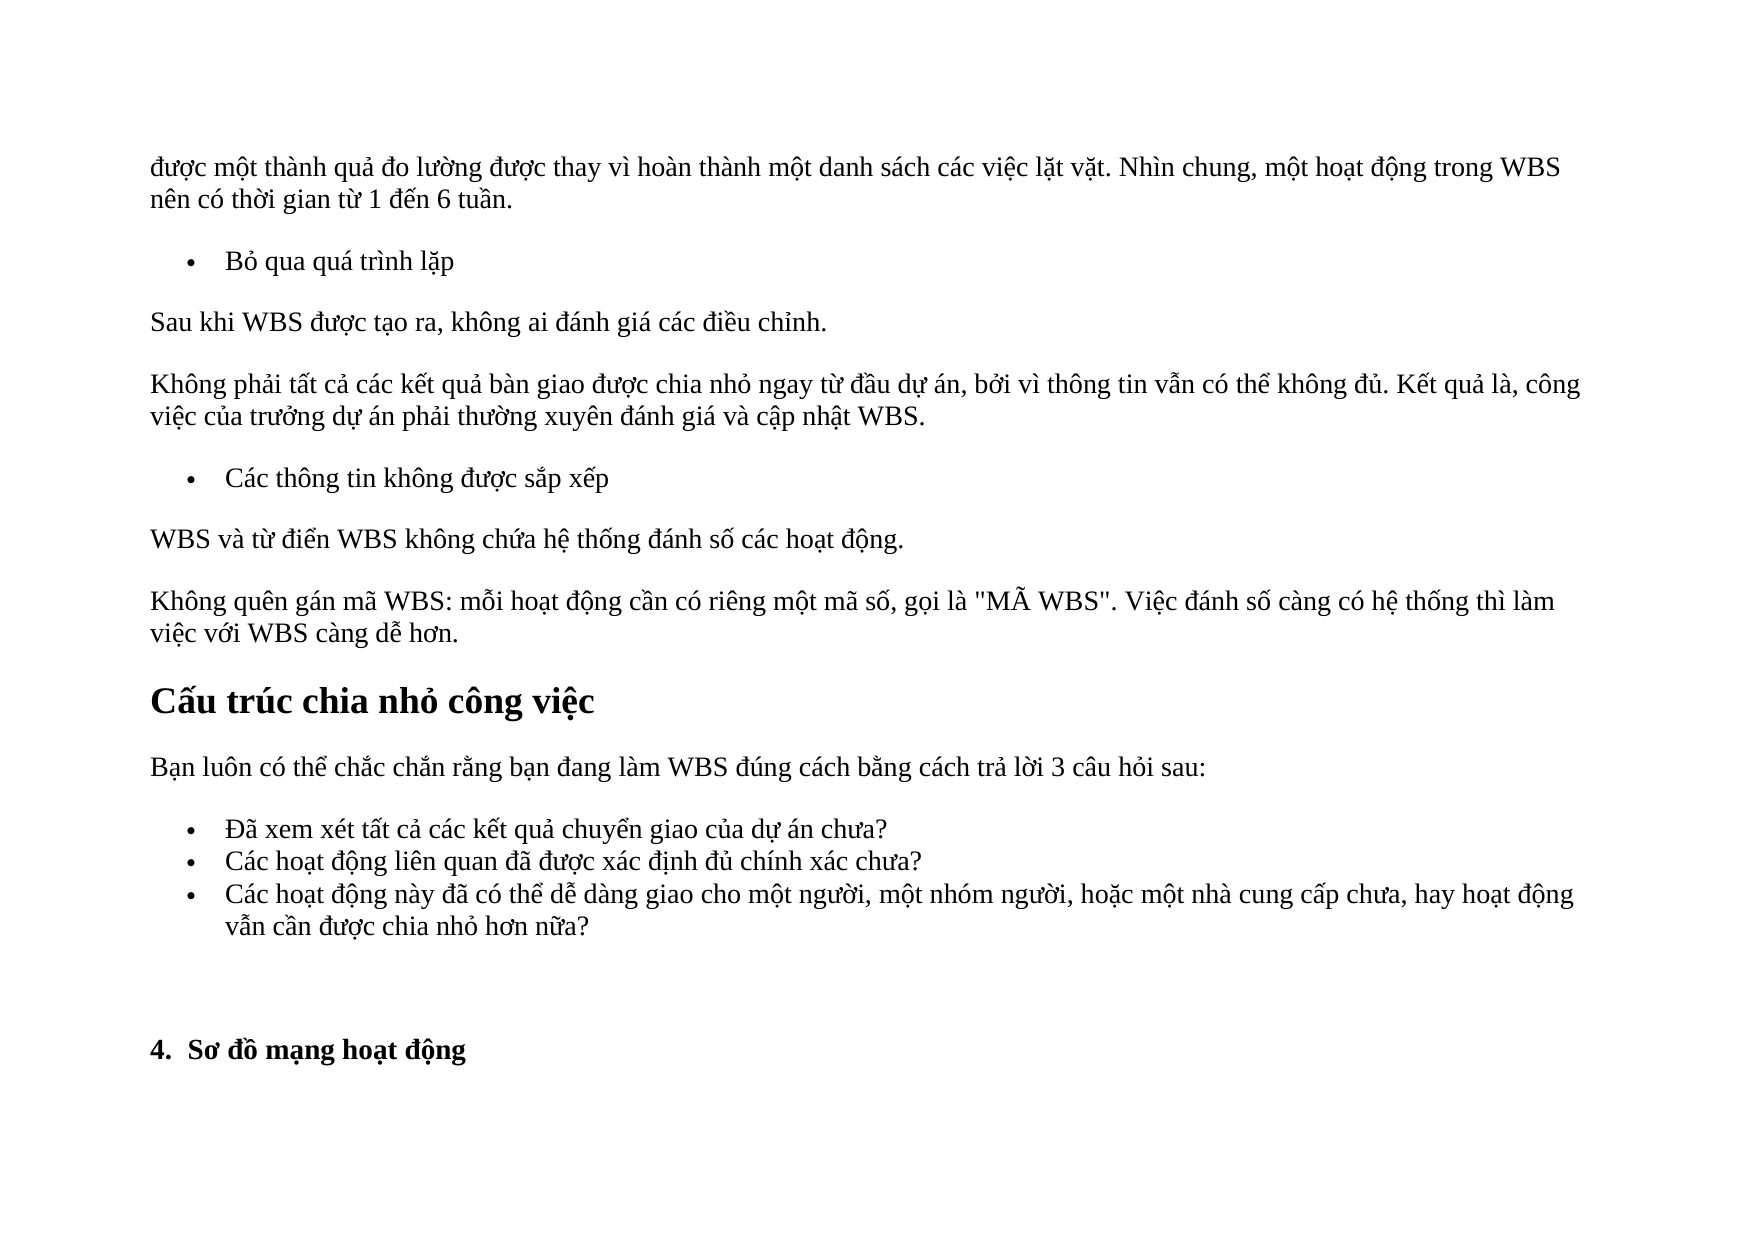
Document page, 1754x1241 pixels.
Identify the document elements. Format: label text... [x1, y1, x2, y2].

text Bạn luôn có thể chắc chắn rằng bạn đang làm WBS đúng cách bằng cách trả lời 3 câu hỏi sau: [150, 750, 1604, 783]
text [150, 150, 1604, 215]
list Đã xem xét tất cả các kết quả chuyển giao của dự án chưa? [187, 812, 1604, 844]
list Các hoạt động này đã có thể dễ dàng giao cho một người, một nhóm người, hoặc một nhà cung cấp chưa, hay hoạt động vẫn cần được chia nhỏ hơn nữa? [187, 877, 1604, 942]
text Không phải tất cả các kết quả bàn giao được chia nhỏ ngay từ đầu dự án, bởi vì thông tin vẫn có thể không đủ. Kết quả là, công việc của trưởng dự án phải thường xuyên đánh giá và cập nhật WBS. [150, 367, 1604, 432]
subtitle Cấu trúc chia nhỏ công việc [150, 678, 1604, 721]
list Các thông tin không được sắp xếp [187, 461, 1604, 493]
text WBS và từ điển WBS không chứa hệ thống đánh số các hoạt động. [150, 523, 1604, 555]
text Không quên gán mã WBS: mỗi hoạt động cần có riêng một mã số, gọi là "MÃ WBS". Việc đánh số càng có hệ thống thì làm việc với WBS càng dễ hơn. [150, 584, 1604, 649]
list Bỏ qua quá trình lặp [187, 244, 1604, 276]
list Sơ đồ mạng hoạt động [150, 1032, 1604, 1066]
text Sau khi WBS được tạo ra, không ai đánh giá các điều chỉnh. [150, 306, 1604, 338]
list Các hoạt động liên quan đã được xác định đủ chính xác chưa? [187, 844, 1604, 877]
